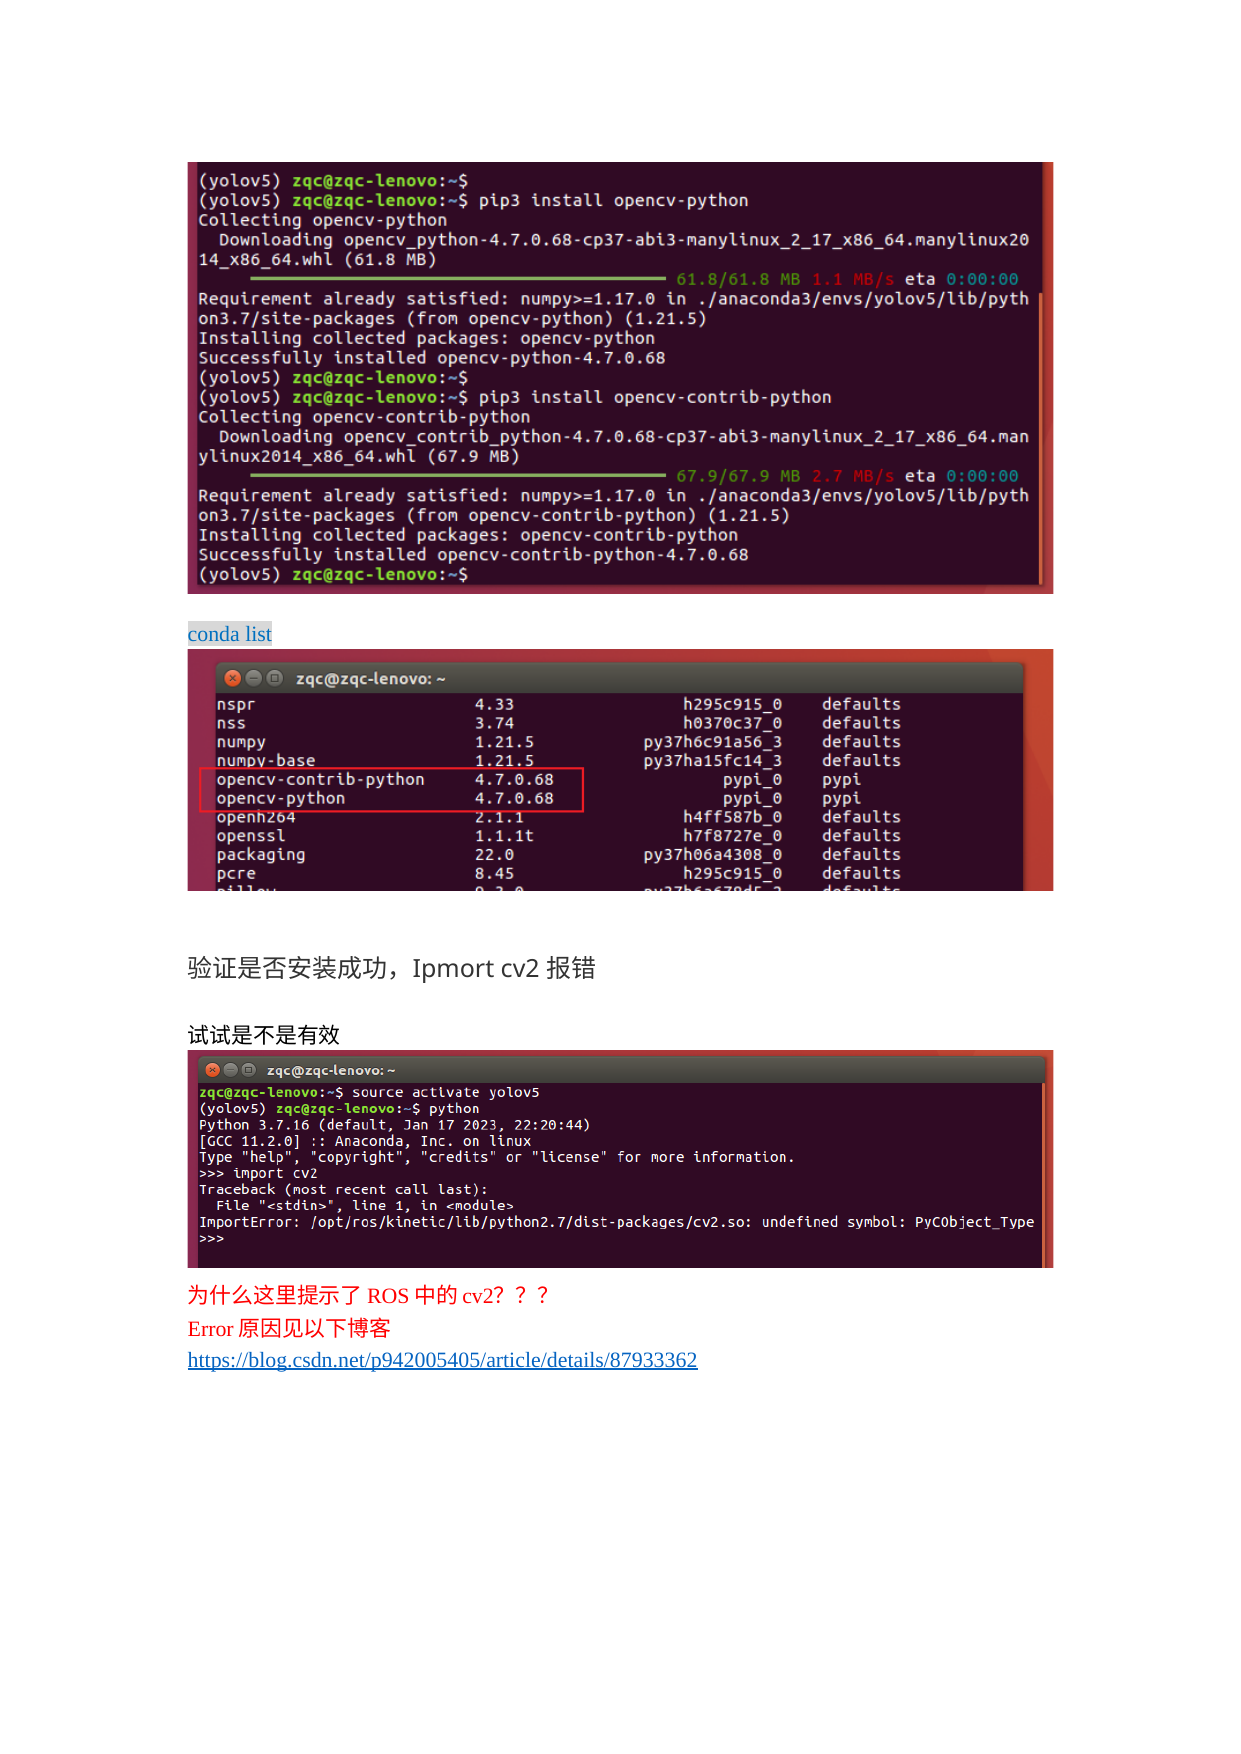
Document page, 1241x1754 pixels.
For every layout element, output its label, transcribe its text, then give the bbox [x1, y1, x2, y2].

picture [187, 649, 1054, 891]
text https://blog.csdn.net/p942005405/article/details/87933362 [187, 1343, 1053, 1376]
text 试试是不是有效 [187, 1018, 1053, 1050]
text 为什么这里提示了ROS中的cv2？？？ [187, 1278, 1053, 1311]
text Error原因见以下博客 [187, 1311, 1053, 1343]
picture [187, 1050, 1054, 1268]
picture [187, 162, 1054, 594]
subtitle 验证是否安装成功，Ipmort cv2 报错 [187, 934, 1053, 999]
text conda list [187, 617, 1053, 649]
